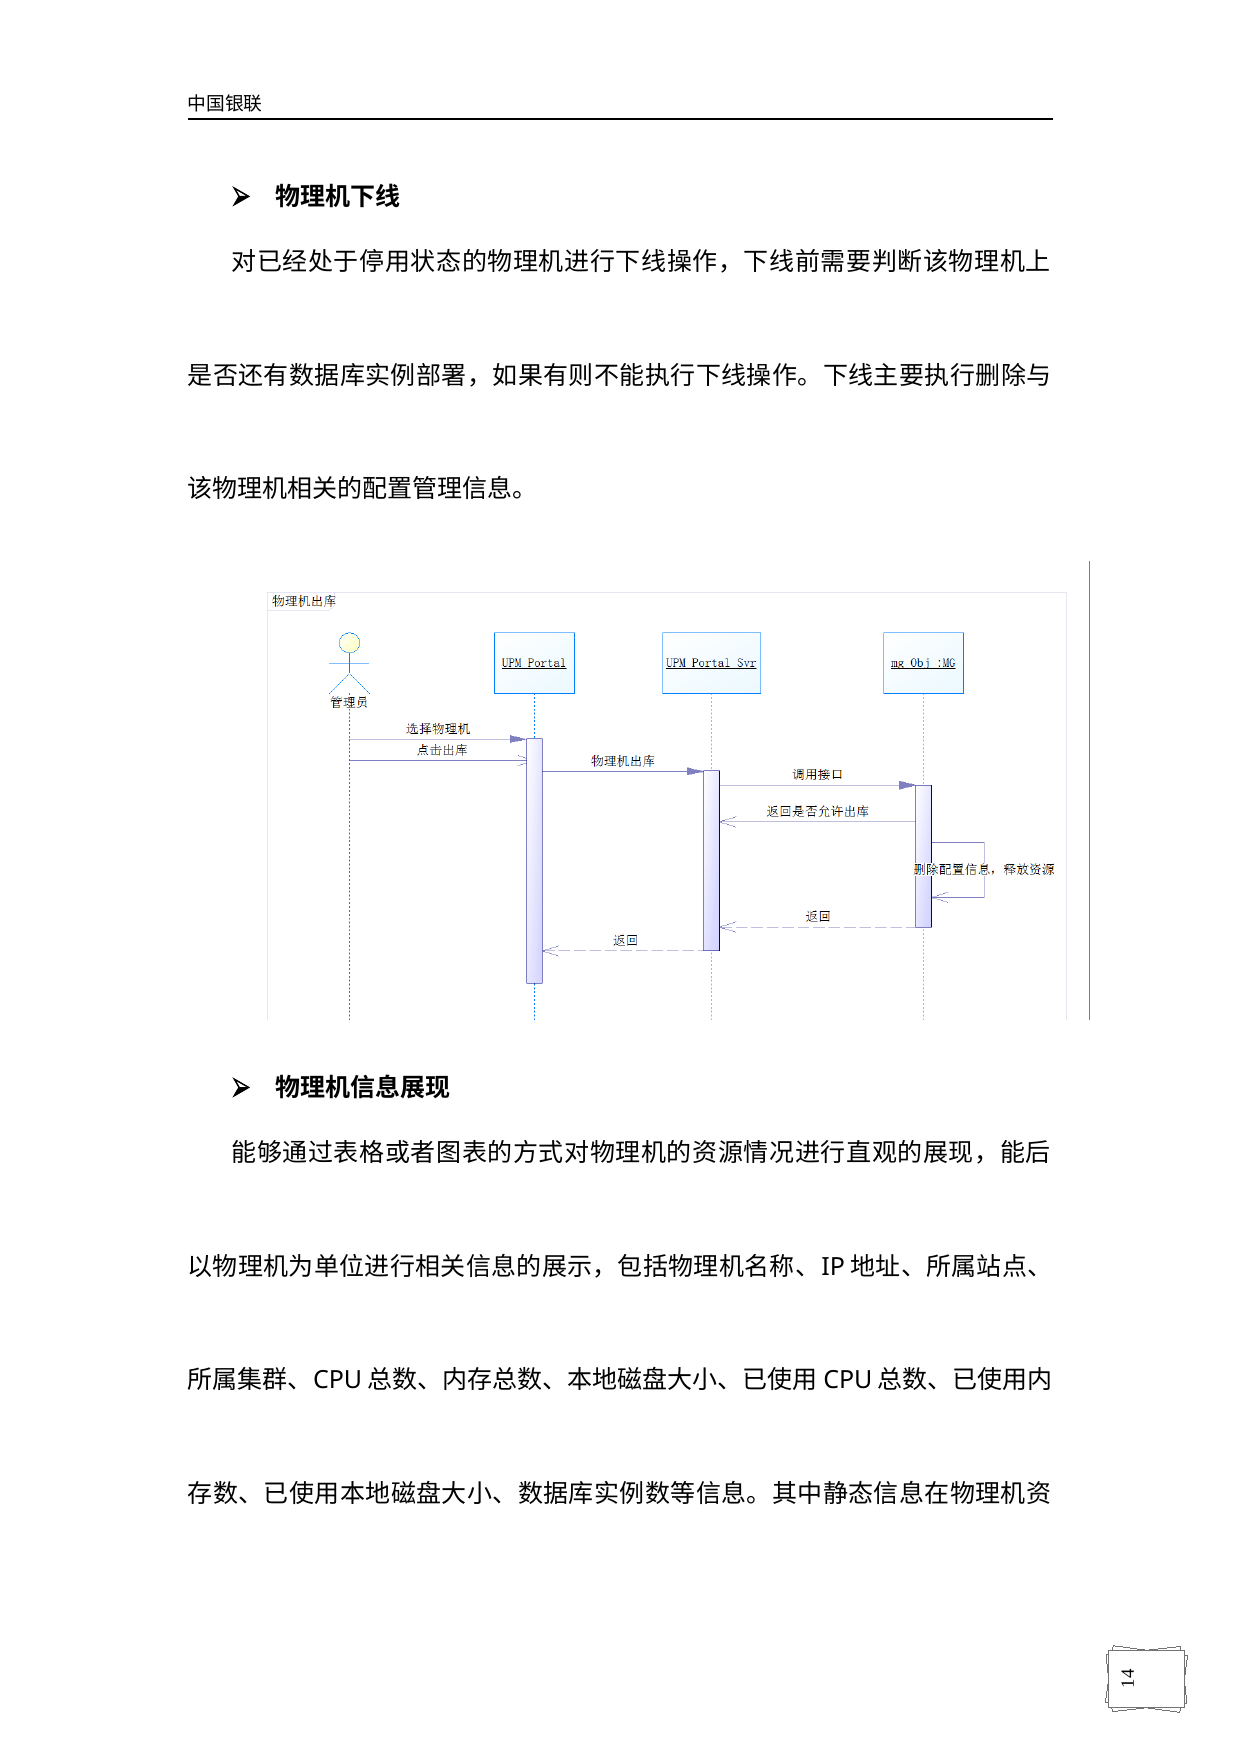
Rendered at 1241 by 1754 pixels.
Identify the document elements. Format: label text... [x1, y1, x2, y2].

list 物理机下线 [231, 162, 1053, 227]
picture [231, 561, 1097, 1020]
list 物理机信息展现 [231, 1053, 1053, 1118]
text 对已经处于停用状态的物理机进行下线操作，下线前需要判断该物理机上是否还有数据库实例部署，如果有则不能执行下线操作。下线主要执行删除与该物理机相关的配置管理信息。 [187, 227, 1053, 519]
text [187, 1118, 1053, 1524]
